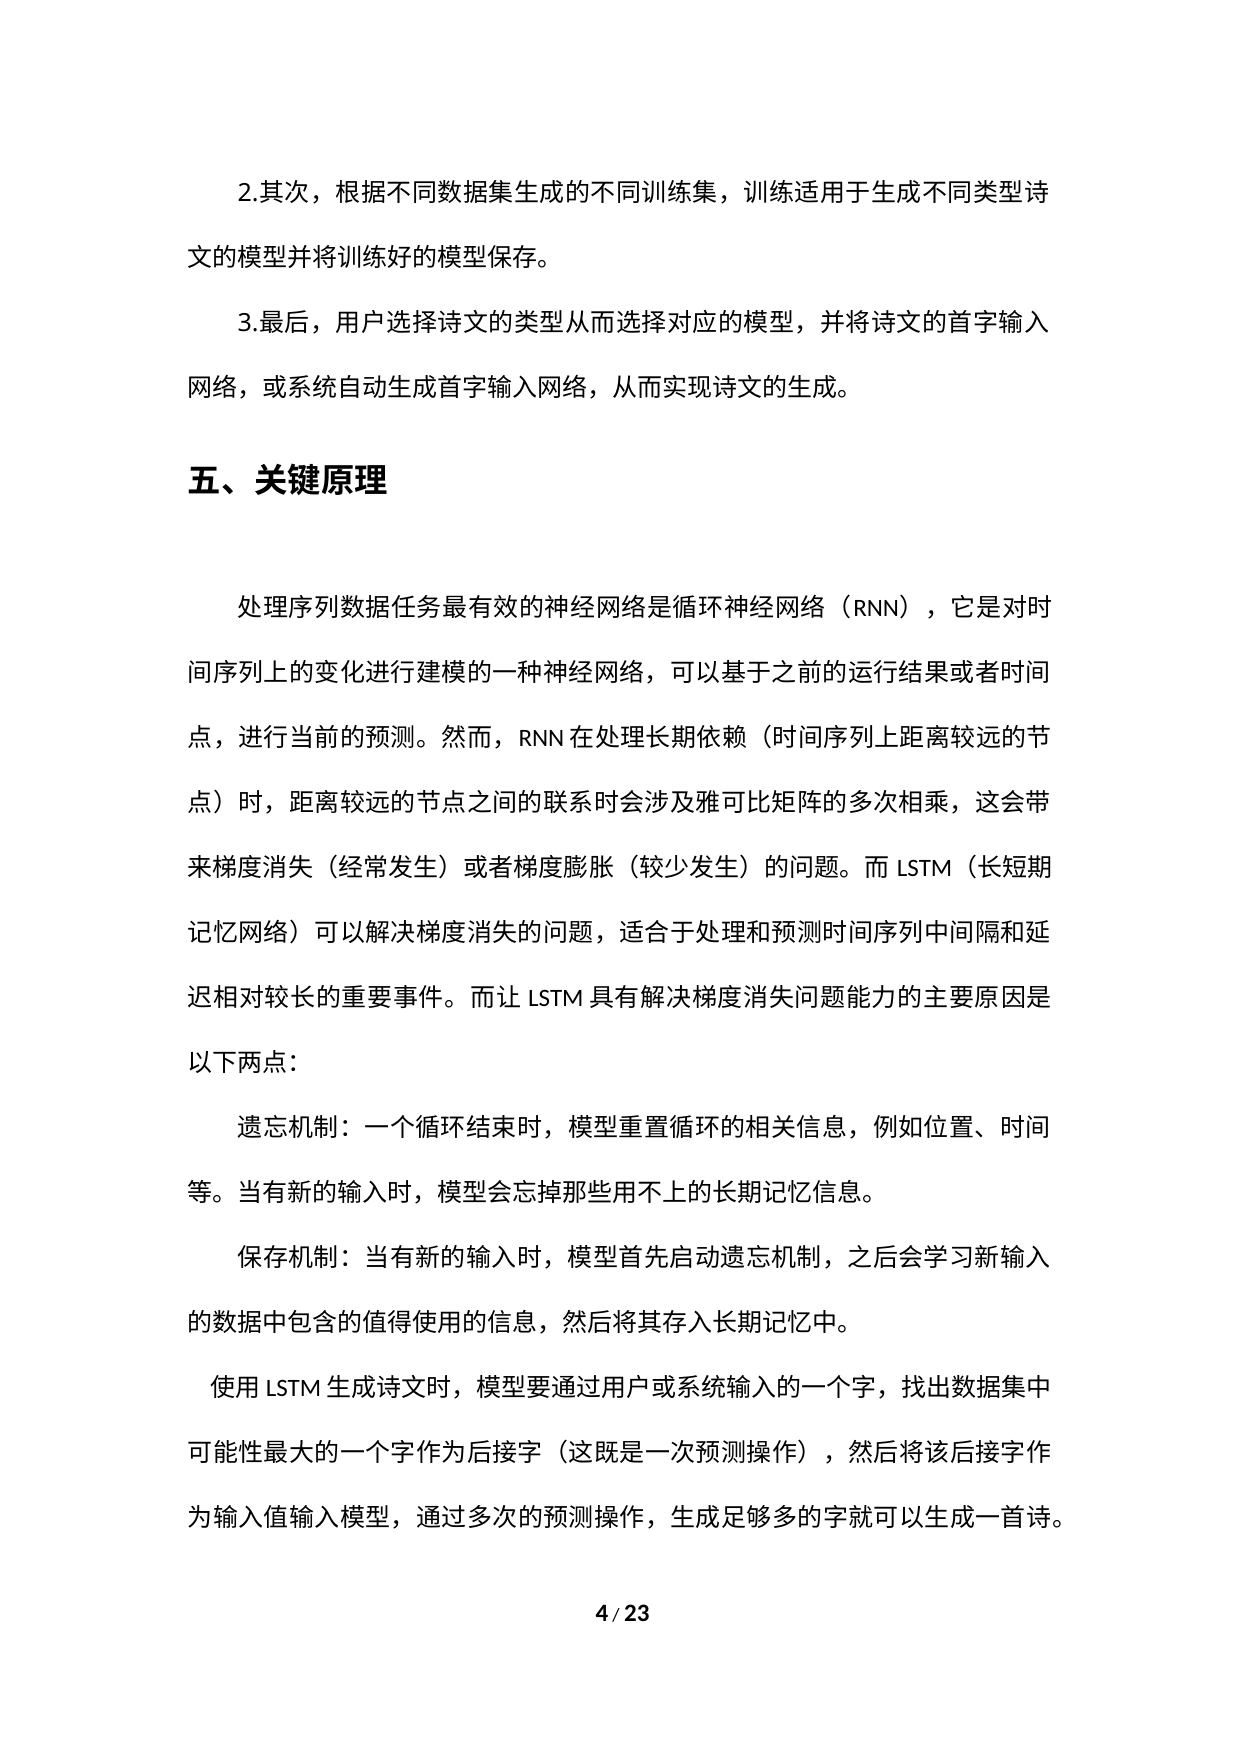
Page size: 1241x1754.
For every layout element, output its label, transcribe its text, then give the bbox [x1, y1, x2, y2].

text 3.最后，用户选择诗文的类型从而选择对应的模型，并将诗文的首字输入网络，或系统自动生成首字输入网络，从而实现诗文的生成。 [187, 288, 1053, 418]
text 2.其次，根据不同数据集生成的不同训练集，训练适用于生成不同类型诗文的模型并将训练好的模型保存。 [187, 158, 1053, 288]
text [187, 1353, 1053, 1548]
subtitle 五、关键原理 [187, 446, 1053, 511]
text 保存机制：当有新的输入时，模型首先启动遗忘机制，之后会学习新输入的数据中包含的值得使用的信息，然后将其存入长期记忆中。 [187, 1223, 1053, 1353]
text 处理序列数据任务最有效的神经网络是循环神经网络（RNN），它是对时间序列上的变化进行建模的一种神经网络，可以基于之前的运行结果或者时间点，进行当前的预测。然而，RNN在处理长期依赖（时间序列上距离较远的节点）时，距离较远的节点之间的联系时会涉及雅可比矩阵的多次相乘，这会带来梯度消失（经常发生）或者梯度膨胀（较少发生）的问题。而LSTM（长短期记忆网络）可以解决梯度消失的问题，适合于处理和预测时间序列中间隔和延迟相对较长的重要事件。而让LSTM具有解决梯度消失问题能力的主要原因是以下两点： [187, 573, 1053, 1093]
text 遗忘机制：一个循环结束时，模型重置循环的相关信息，例如位置、时间等。当有新的输入时，模型会忘掉那些用不上的长期记忆信息。 [187, 1093, 1053, 1223]
